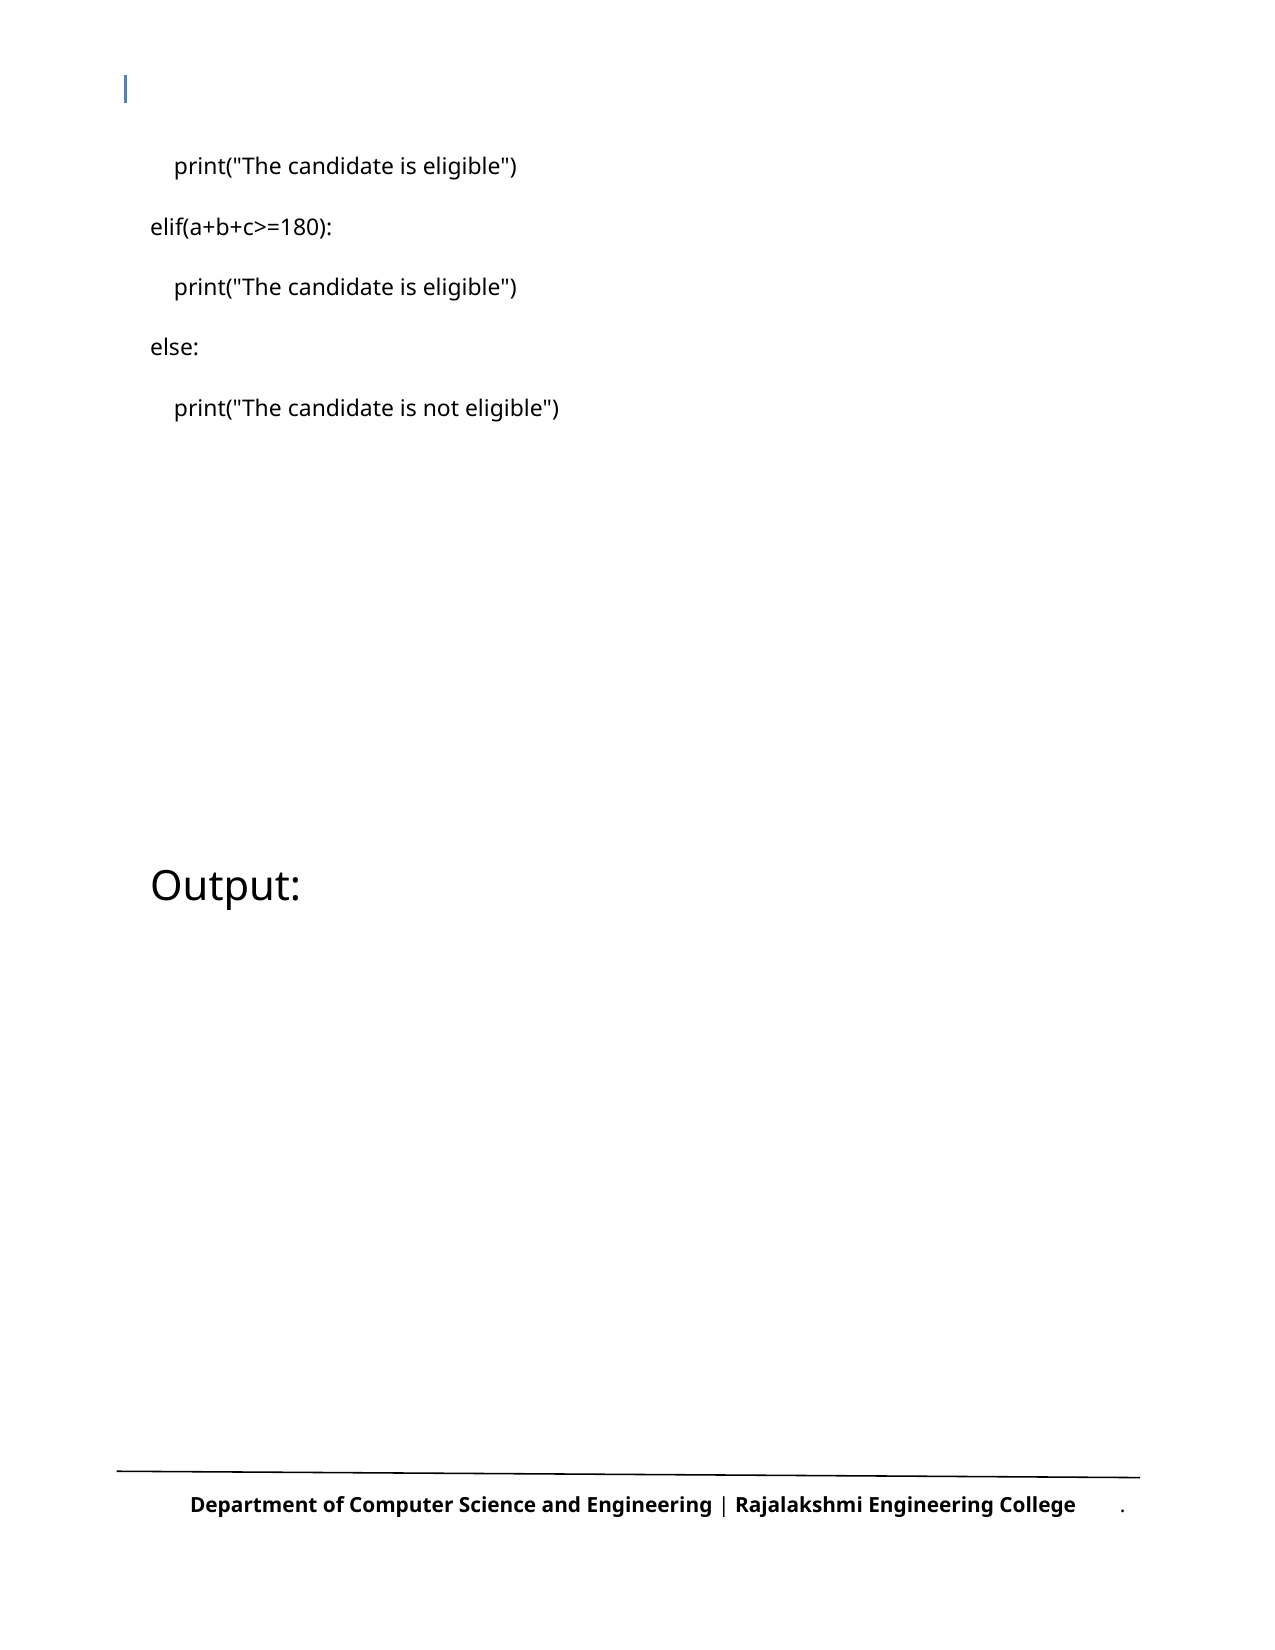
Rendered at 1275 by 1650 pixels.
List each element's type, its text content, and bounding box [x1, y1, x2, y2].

text print("The candidate is eligible") [150, 150, 1125, 181]
text print("The candidate is eligible") [150, 271, 1125, 302]
text Output: [150, 856, 1125, 913]
text elif(a+b+c>=180): [150, 210, 1125, 242]
text print("The candidate is not eligible") [150, 392, 1125, 423]
text else: [150, 331, 1125, 362]
